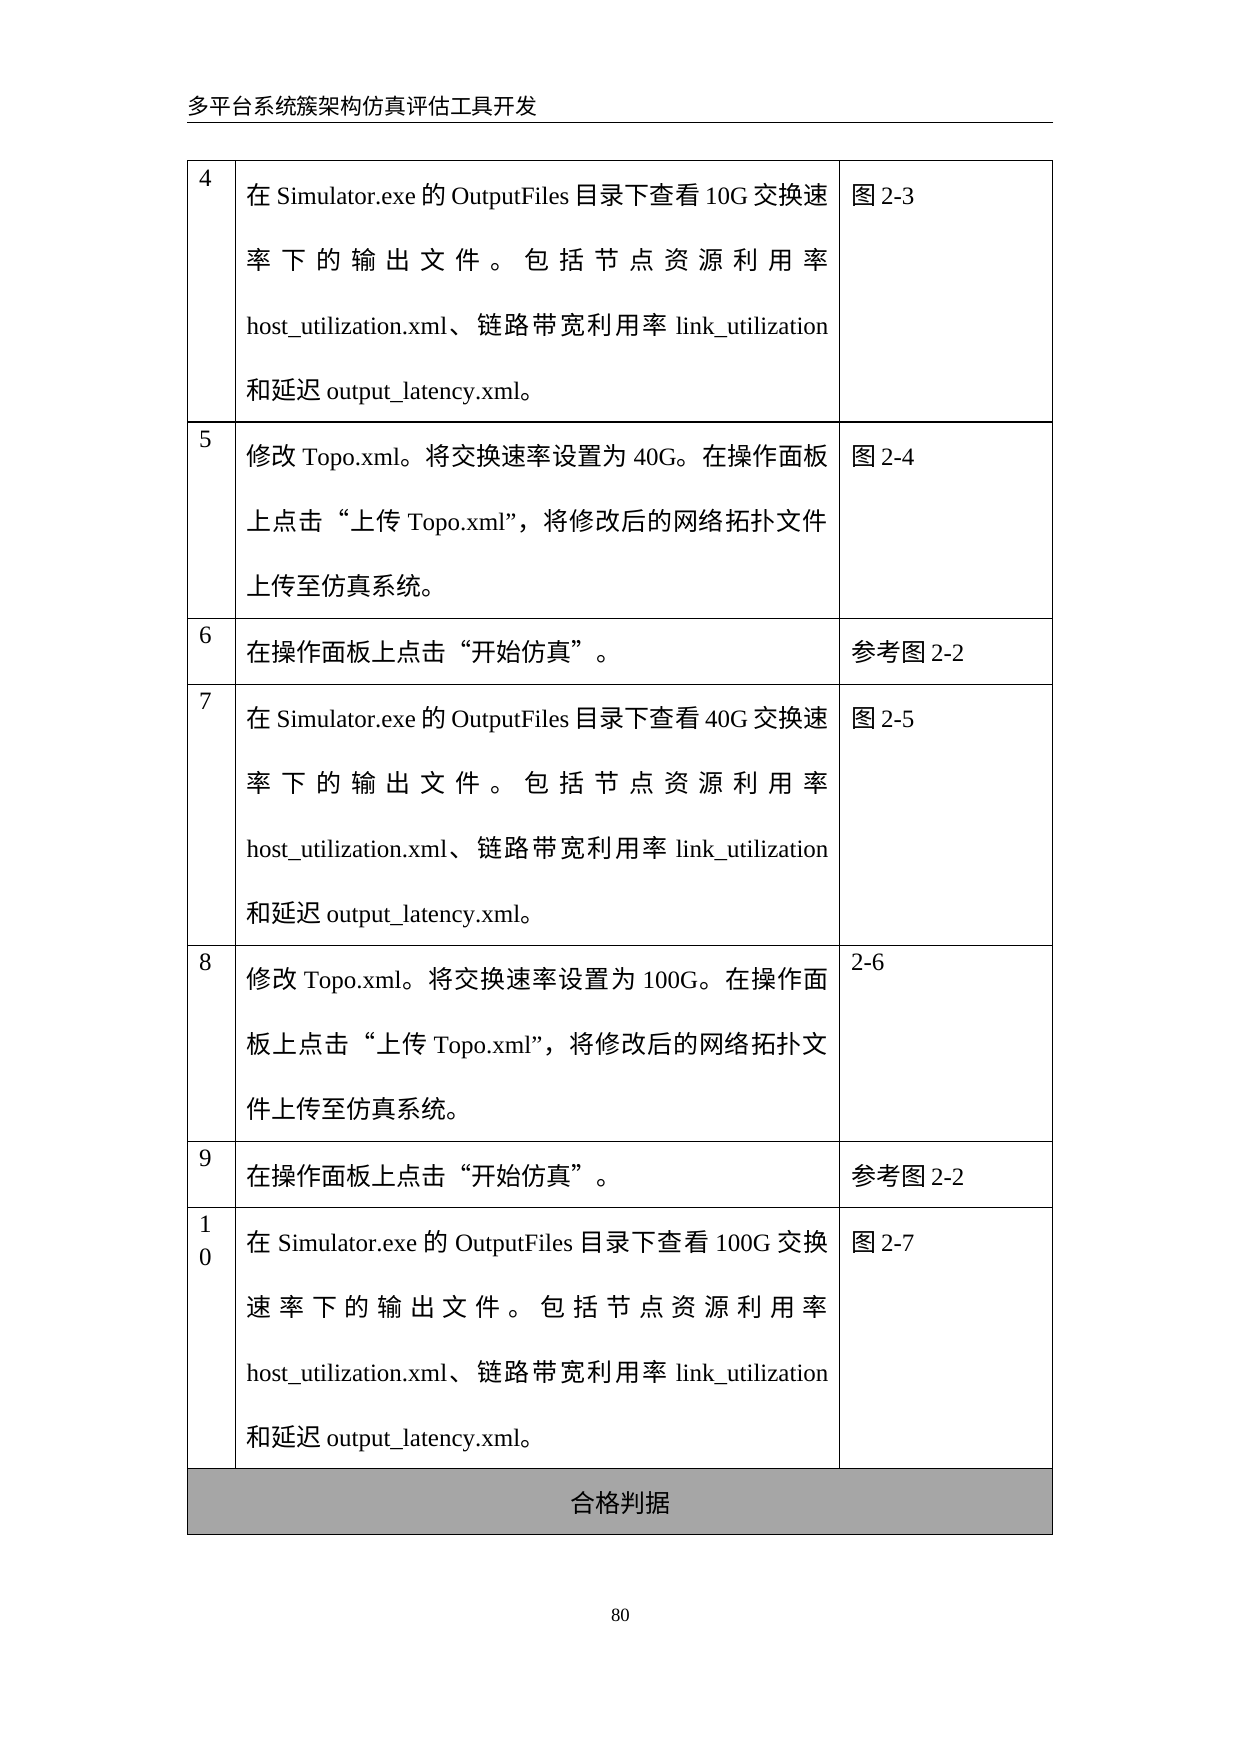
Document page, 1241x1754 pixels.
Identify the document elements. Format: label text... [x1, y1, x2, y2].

table_cell 在Simulator.exe的OutputFiles目录下查看10G交换速率下的输出文件。包括节点资源利用率host_utilization.xml、链路带宽利用率link_utilization和延迟output_latency.xml。 [236, 161, 839, 421]
table_cell 图2-7 [840, 1208, 1052, 1468]
table_cell 7 [188, 685, 235, 944]
table_cell 9 [188, 1142, 235, 1207]
table_cell 8 [188, 946, 235, 1141]
table_cell 在操作面板上点击“开始仿真”。 [236, 619, 839, 683]
table_cell 图2-3 [840, 161, 1052, 421]
table_cell 合格判据 [188, 1469, 1052, 1534]
table_cell 参考图2-2 [840, 1142, 1052, 1207]
table_cell 在Simulator.exe的OutputFiles目录下查看100G交换速率下的输出文件。包括节点资源利用率host_utilization.xml、链路带宽利用率link_utilization和延迟output_latency.xml。 [236, 1208, 839, 1468]
table_cell 4 [188, 161, 235, 421]
table_cell 在操作面板上点击“开始仿真”。 [236, 1142, 839, 1207]
table_cell 6 [188, 619, 235, 683]
table_cell 5 [188, 423, 235, 617]
table_cell 在Simulator.exe的OutputFiles目录下查看40G交换速率下的输出文件。包括节点资源利用率host_utilization.xml、链路带宽利用率link_utilization和延迟output_latency.xml。 [236, 685, 839, 944]
table_cell 参考图2-2 [840, 619, 1052, 683]
table_cell 图2-4 [840, 423, 1052, 617]
table_cell 2-6 [840, 946, 1052, 1141]
table_cell 图2-5 [840, 685, 1052, 944]
table_cell 修改Topo.xml。将交换速率设置为40G。在操作面板上点击“上传Topo.xml”，将修改后的网络拓扑文件上传至仿真系统。 [236, 423, 839, 617]
table_cell 10 [188, 1208, 235, 1468]
table_cell 修改Topo.xml。将交换速率设置为100G。在操作面板上点击“上传Topo.xml”，将修改后的网络拓扑文件上传至仿真系统。 [236, 946, 839, 1141]
